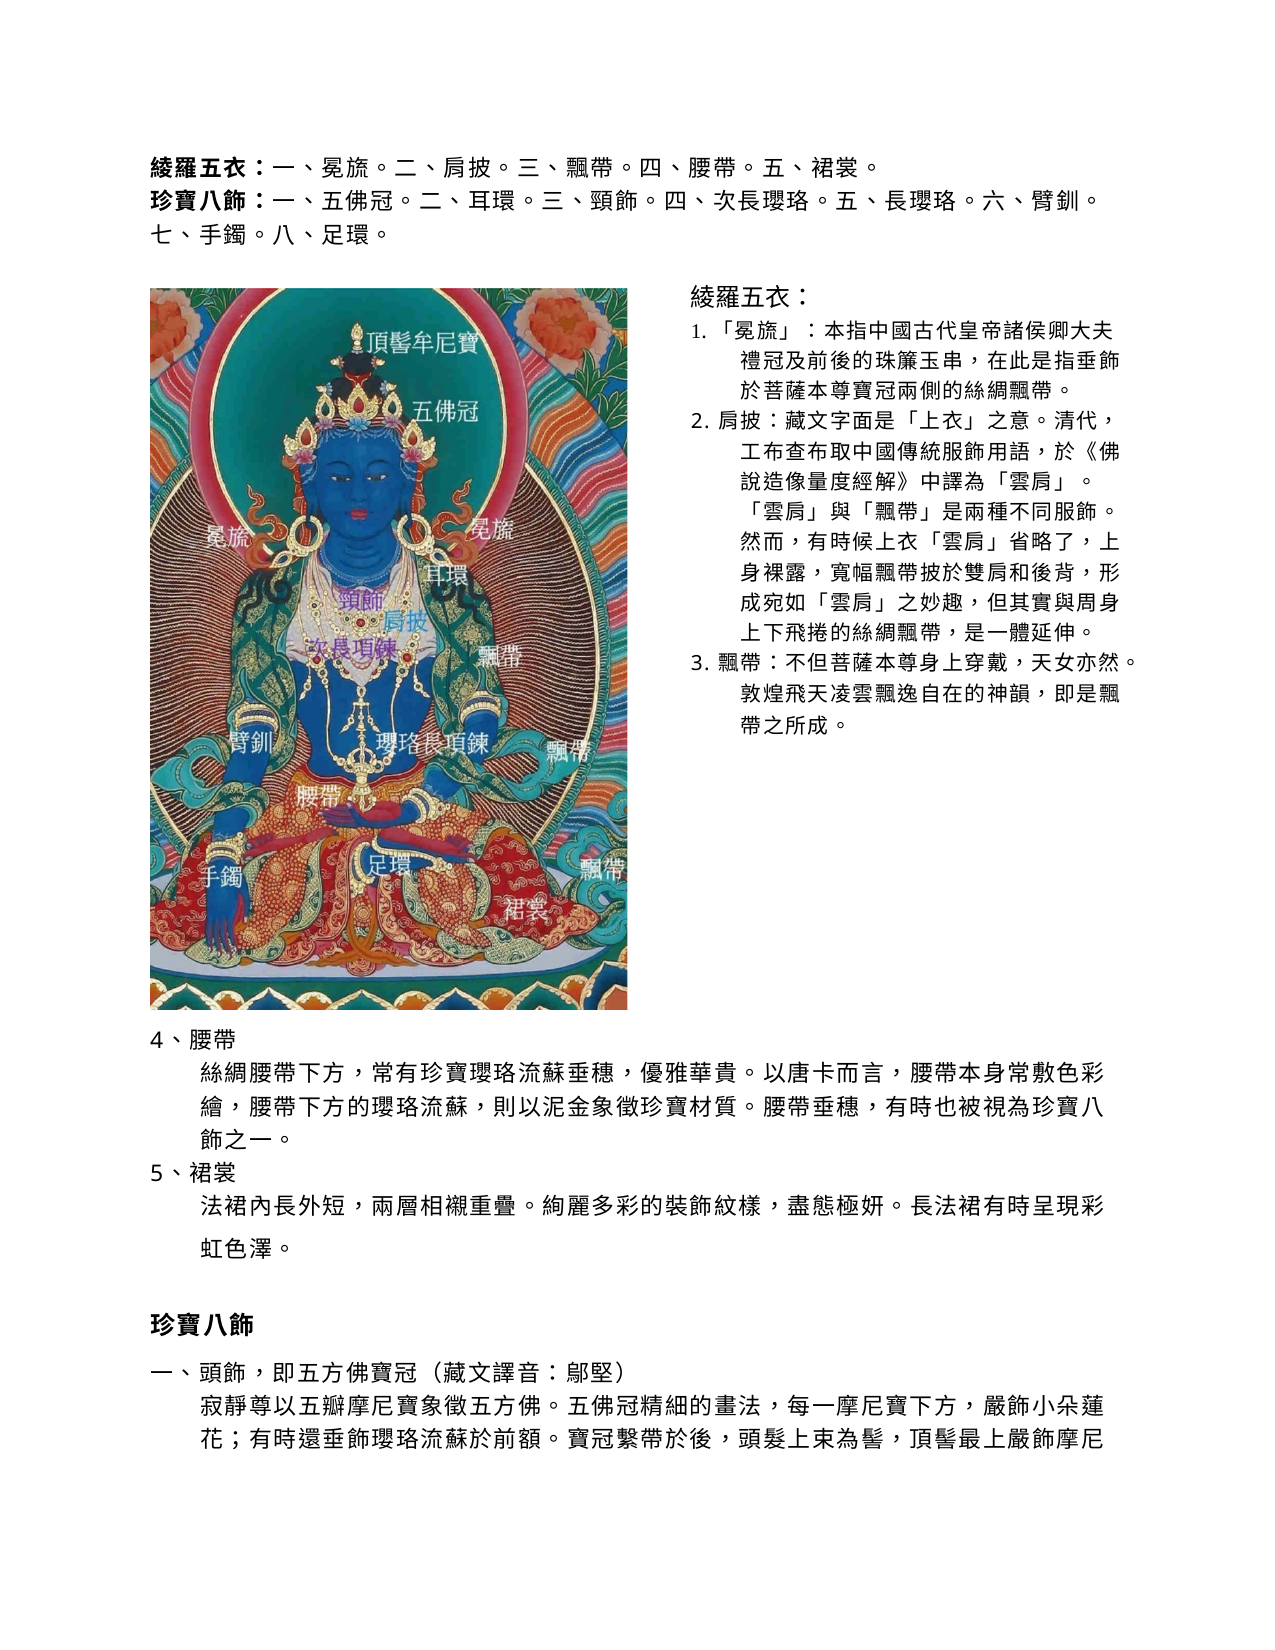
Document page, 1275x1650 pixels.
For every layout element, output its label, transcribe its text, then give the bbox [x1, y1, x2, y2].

text 5、裙裳 法裙內長外短，兩層相襯重疊。絢麗多彩的裝飾紋樣，盡態極妍。長法裙有時呈現彩虹色澤。 [150, 1155, 1125, 1267]
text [150, 1354, 1125, 1454]
picture [150, 288, 628, 1010]
text 珍寶八飾 [150, 1306, 1125, 1342]
text 4、腰帶 絲綢腰帶下方，常有珍寶瓔珞流蘇垂穗，優雅華貴。以唐卡而言，腰帶本身常敷色彩繪，腰帶下方的瓔珞流蘇，則以泥金象徵珍寶材質。腰帶垂穗，有時也被視為珍寶八飾之一。 [150, 1022, 1125, 1155]
